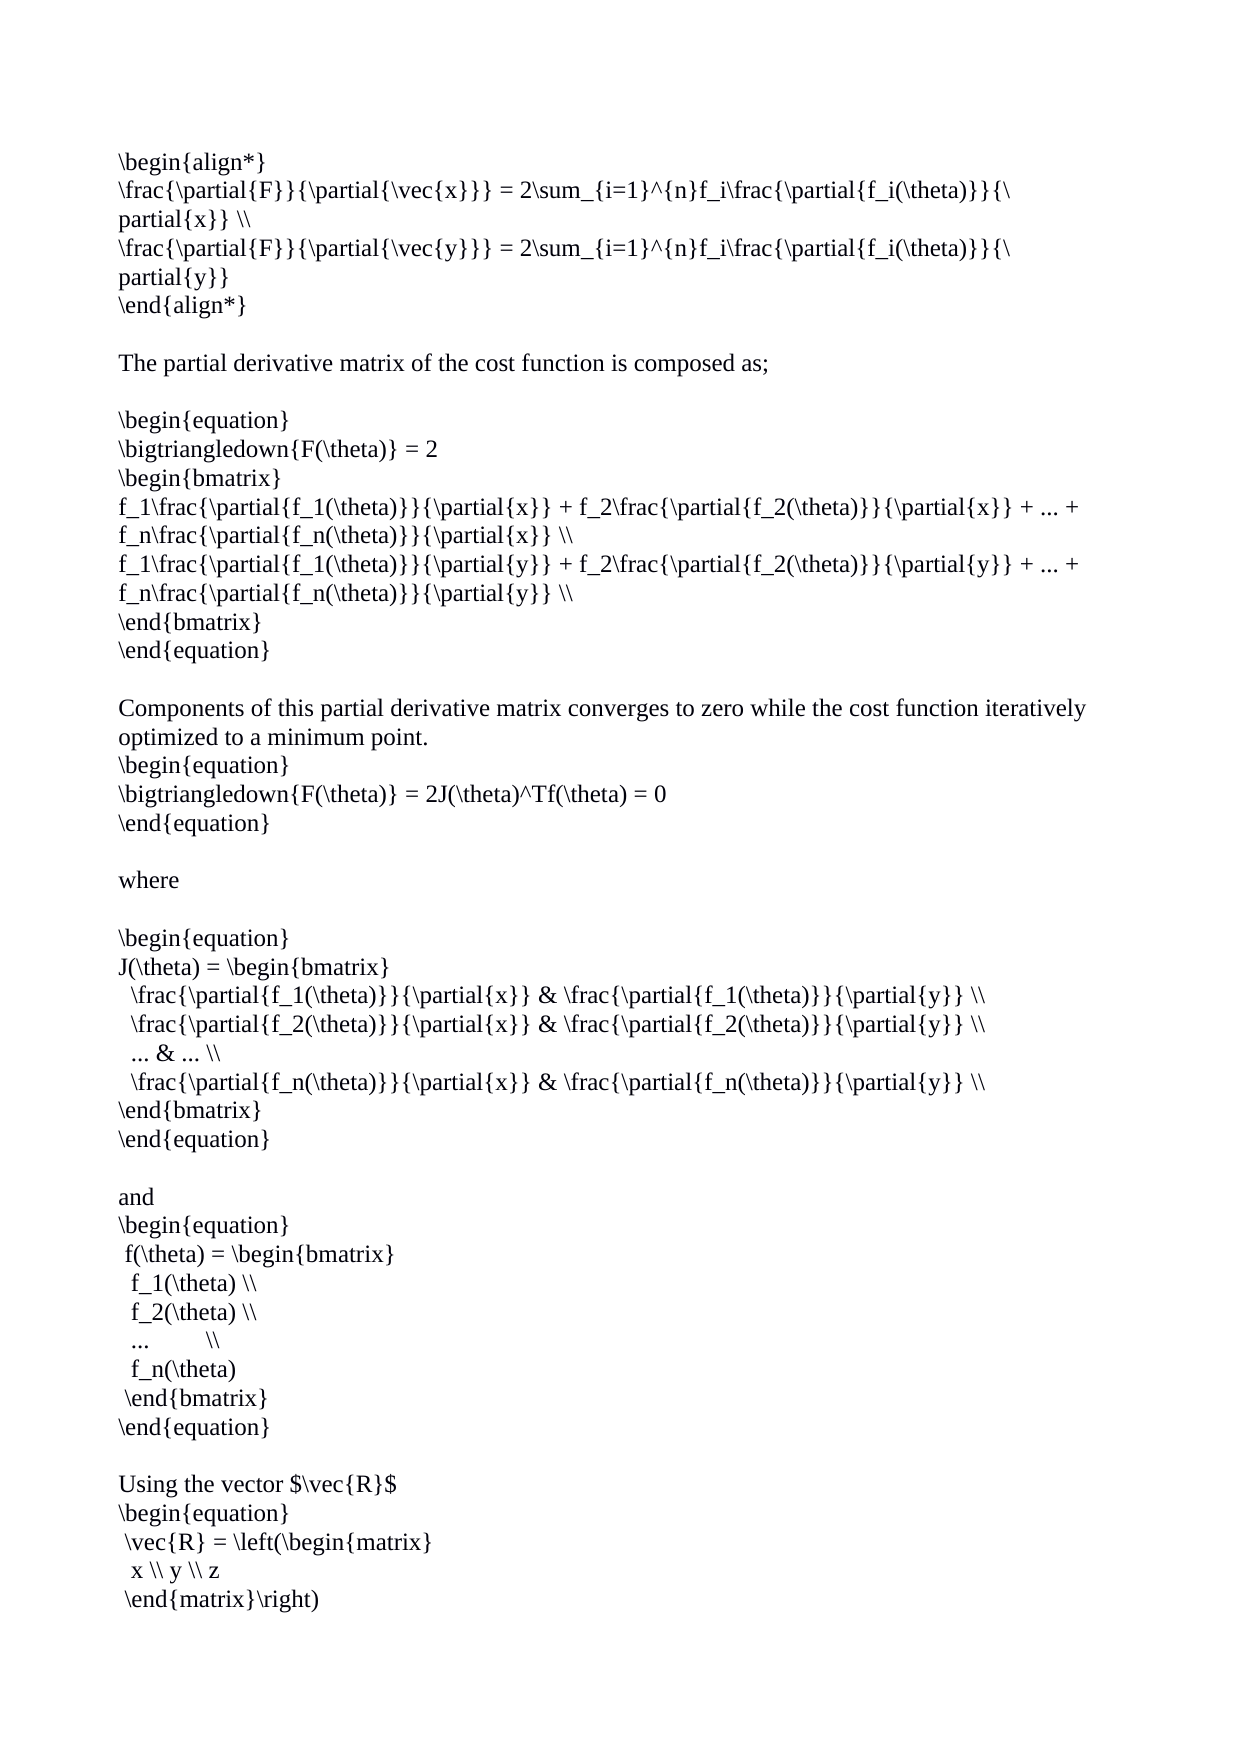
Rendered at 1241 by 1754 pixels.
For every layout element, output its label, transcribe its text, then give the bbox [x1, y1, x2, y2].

text \frac{\partial{F}}{\partial{\vec{y}}} = 2\sum_{i=1}^{n}f_i\frac{\partial{f_i(\theta)}}{\partial{y}} [118, 233, 1122, 291]
text f_1\frac{\partial{f_1(\theta)}}{\partial{y}} + f_2\frac{\partial{f_2(\theta)}}{\partial{y}} + ... + f_n\frac{\partial{f_n(\theta)}}{\partial{y}} \\ [118, 549, 1122, 607]
text ... \\ [118, 1326, 1122, 1354]
text ... & ... \\ [118, 1038, 1122, 1067]
text f(\theta) = \begin{bmatrix} [118, 1239, 1122, 1268]
text \begin{equation} [118, 1498, 1122, 1527]
text f_2(\theta) \\ [118, 1297, 1122, 1326]
text where [118, 866, 1122, 894]
text \bigtriangledown{F(\theta)} = 2 [118, 434, 1122, 463]
text f_1(\theta) \\ [118, 1268, 1122, 1297]
text \end{bmatrix} [118, 1096, 1122, 1124]
text The partial derivative matrix of the cost function is composed as; [118, 348, 1122, 377]
text and [118, 1182, 1122, 1211]
text \begin{equation} [118, 1211, 1122, 1239]
text f_n(\theta) [118, 1354, 1122, 1383]
text Components of this partial derivative matrix converges to zero while the cost function iteratively optimized to a minimum point. [118, 693, 1122, 751]
text \end{equation} [118, 636, 1122, 664]
text \end{matrix}\right) [118, 1584, 1122, 1613]
text f_1\frac{\partial{f_1(\theta)}}{\partial{x}} + f_2\frac{\partial{f_2(\theta)}}{\partial{x}} + ... + f_n\frac{\partial{f_n(\theta)}}{\partial{x}} \\ [118, 492, 1122, 549]
text \bigtriangledown{F(\theta)} = 2J(\theta)^Tf(\theta) = 0 [118, 779, 1122, 808]
text \begin{equation} [118, 751, 1122, 779]
text \end{equation} [118, 1124, 1122, 1153]
text \begin{equation} [118, 406, 1122, 434]
text \begin{align*} [118, 147, 1122, 176]
text x \\ y \\ z [118, 1556, 1122, 1584]
text \begin{bmatrix} [118, 463, 1122, 492]
text \end{equation} [118, 808, 1122, 837]
text \frac{\partial{F}}{\partial{\vec{x}}} = 2\sum_{i=1}^{n}f_i\frac{\partial{f_i(\theta)}}{\partial{x}} \\ [118, 176, 1122, 233]
text \end{align*} [118, 291, 1122, 319]
text \end{bmatrix} [118, 1383, 1122, 1412]
text J(\theta) = \begin{bmatrix} [118, 952, 1122, 981]
text \end{equation} [118, 1412, 1122, 1441]
text \end{bmatrix} [118, 607, 1122, 636]
text \frac{\partial{f_n(\theta)}}{\partial{x}} & \frac{\partial{f_n(\theta)}}{\partial{y}} \\ [118, 1067, 1122, 1096]
text \frac{\partial{f_2(\theta)}}{\partial{x}} & \frac{\partial{f_2(\theta)}}{\partial{y}} \\ [118, 1009, 1122, 1038]
text \vec{R} = \left(\begin{matrix} [118, 1527, 1122, 1556]
text Using the vector $\vec{R}$ [118, 1469, 1122, 1498]
text \begin{equation} [118, 923, 1122, 952]
text \frac{\partial{f_1(\theta)}}{\partial{x}} & \frac{\partial{f_1(\theta)}}{\partial{y}} \\ [118, 981, 1122, 1009]
